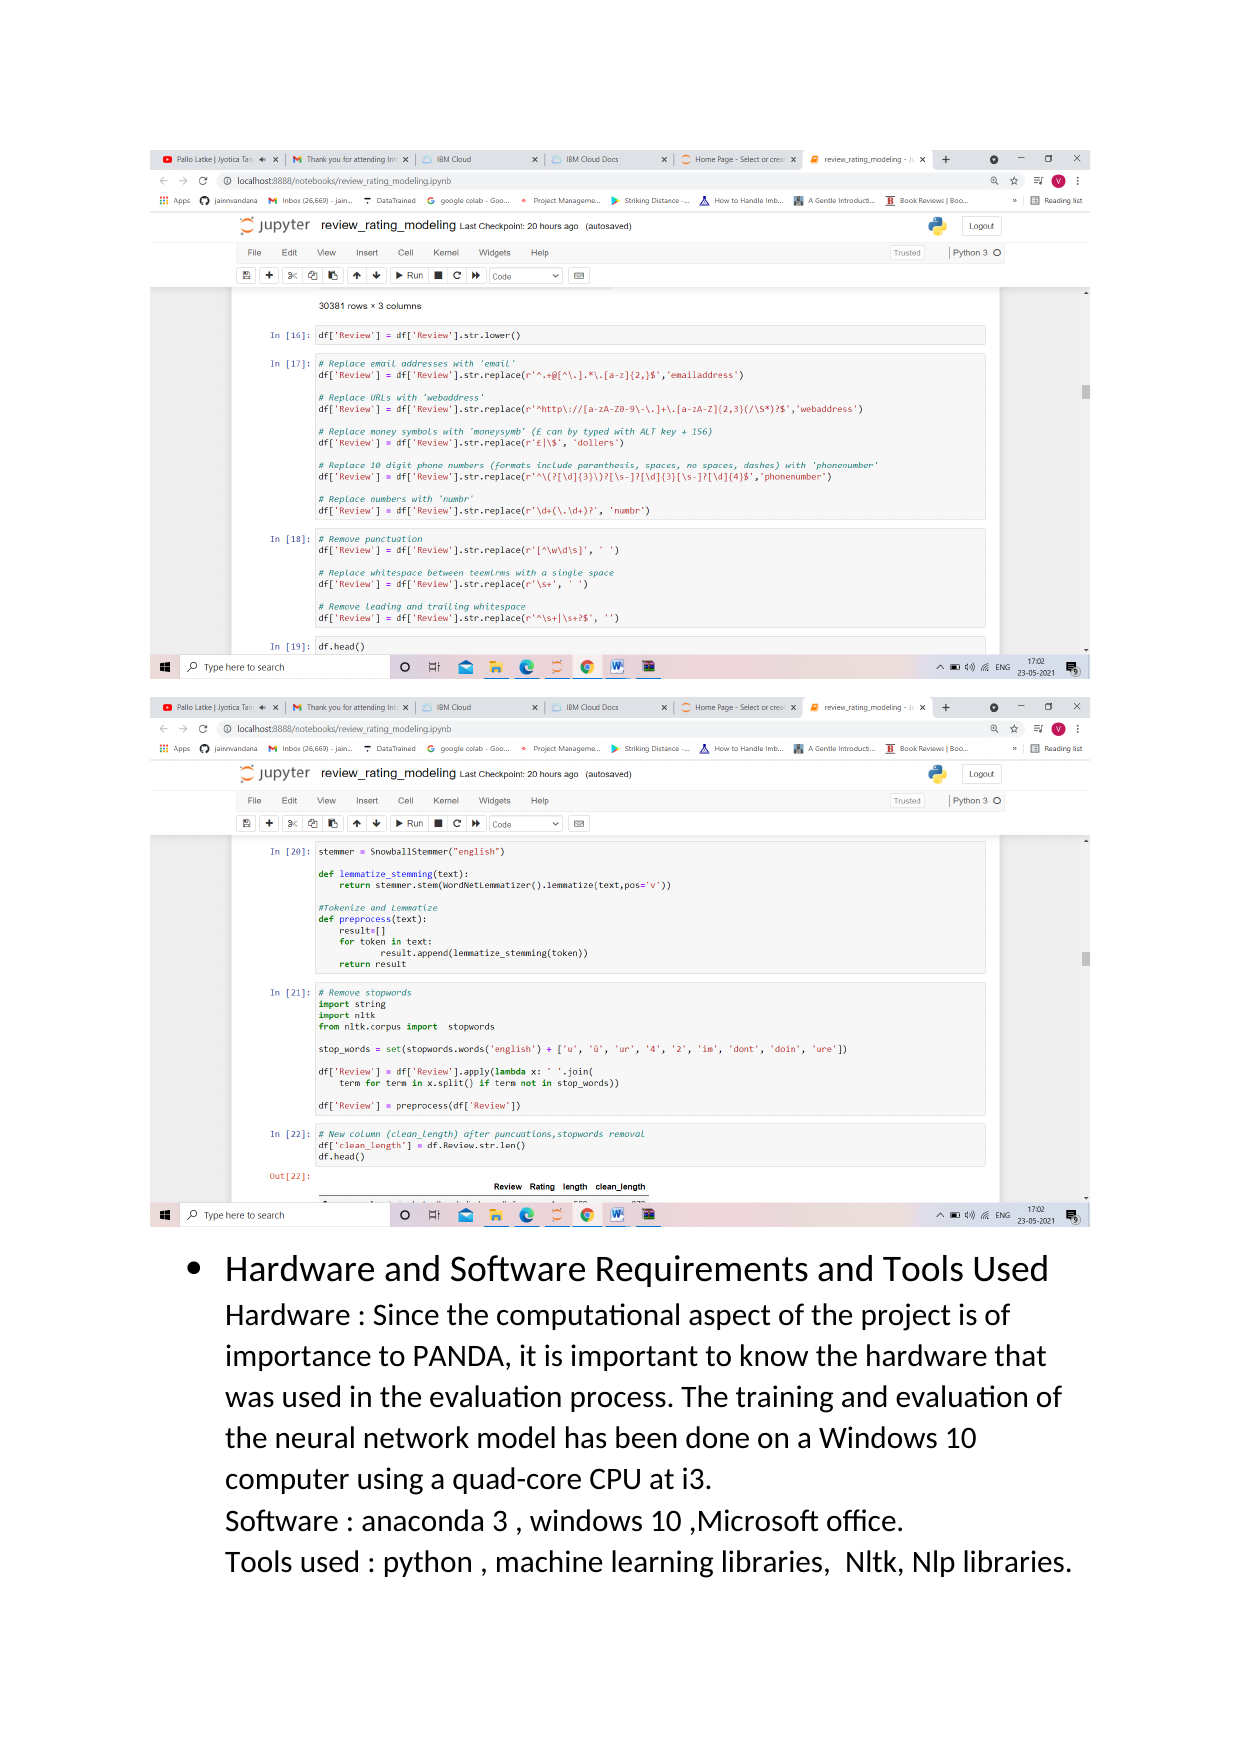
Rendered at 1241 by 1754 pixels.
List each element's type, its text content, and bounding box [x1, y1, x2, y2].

list Hardware and Software Requirements and Tools Used [187, 1245, 1090, 1291]
picture [150, 697, 1091, 1227]
picture [150, 150, 1091, 679]
list Tools used : python , machine learning libraries, Nltk, Nlp libraries. [225, 1542, 1090, 1580]
list Hardware : Since the computational aspect of the project is of importance to PANDA, it is important to know the hardware that was used in the evaluation process. The training and evaluation of the neural network model has been done on a Windows 10 computer using a quad-core CPU at i3. [225, 1295, 1090, 1498]
list Software : anaconda 3 , windows 10 ,Microsoft office. [225, 1501, 1090, 1539]
